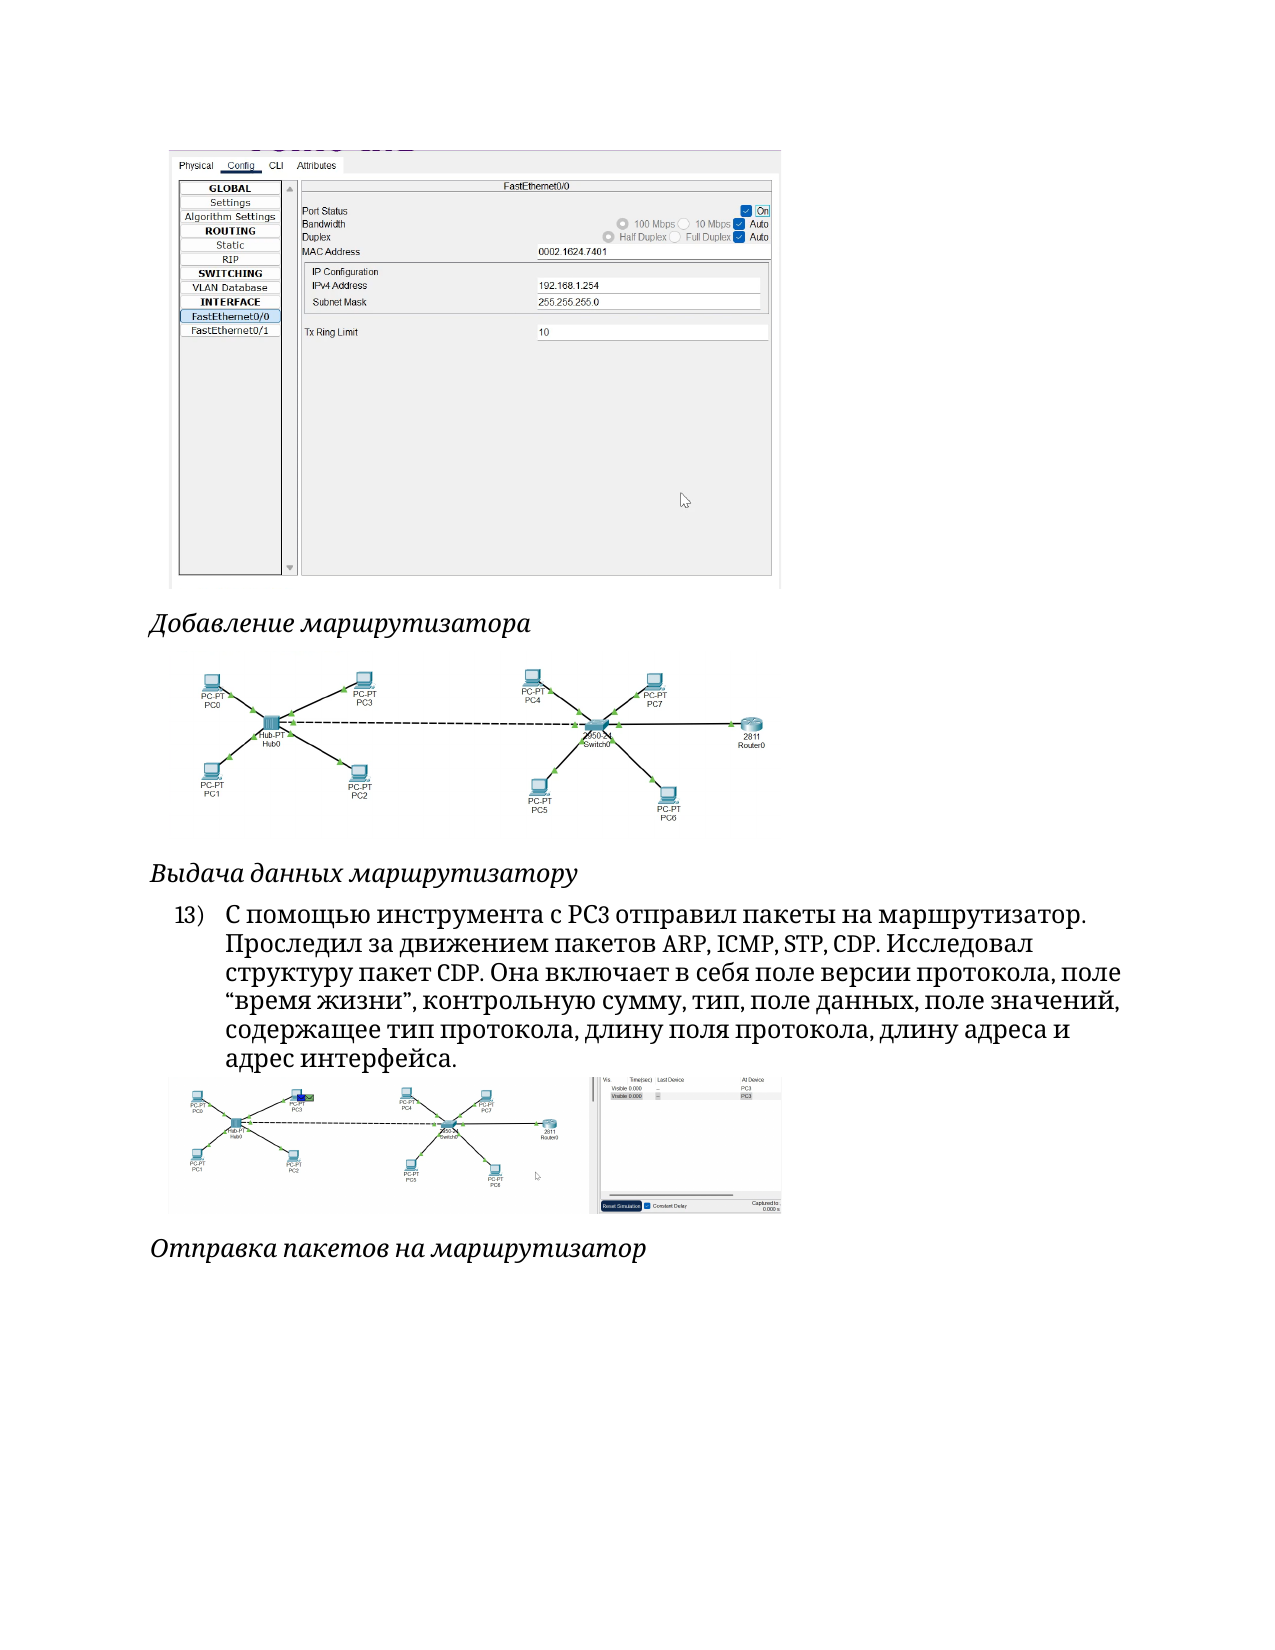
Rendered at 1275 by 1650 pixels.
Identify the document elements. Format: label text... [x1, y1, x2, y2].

text Выдача данных маршрутизатору [150, 860, 1125, 888]
picture [168, 1077, 782, 1214]
list С помощью инструмента с РС3 отправил пакеты на маршрутизатор. Проследил за движением пакетов ARP, ICMP, STP, CDP. Исследовал структуру пакет CDP. Она включает в себя поле версии протокола, поле “время жизни”, контрольную сумму, тип, поле данных, поле значений, содержащее тип протокола, длину поля протокола, длину адреса и адрес интерфейса. [175, 901, 1125, 1073]
text Добавление маршрутизатора [150, 610, 1125, 639]
text Отправка пакетов на маршрутизатор [150, 1234, 1125, 1263]
picture [168, 651, 782, 839]
picture [168, 150, 782, 589]
